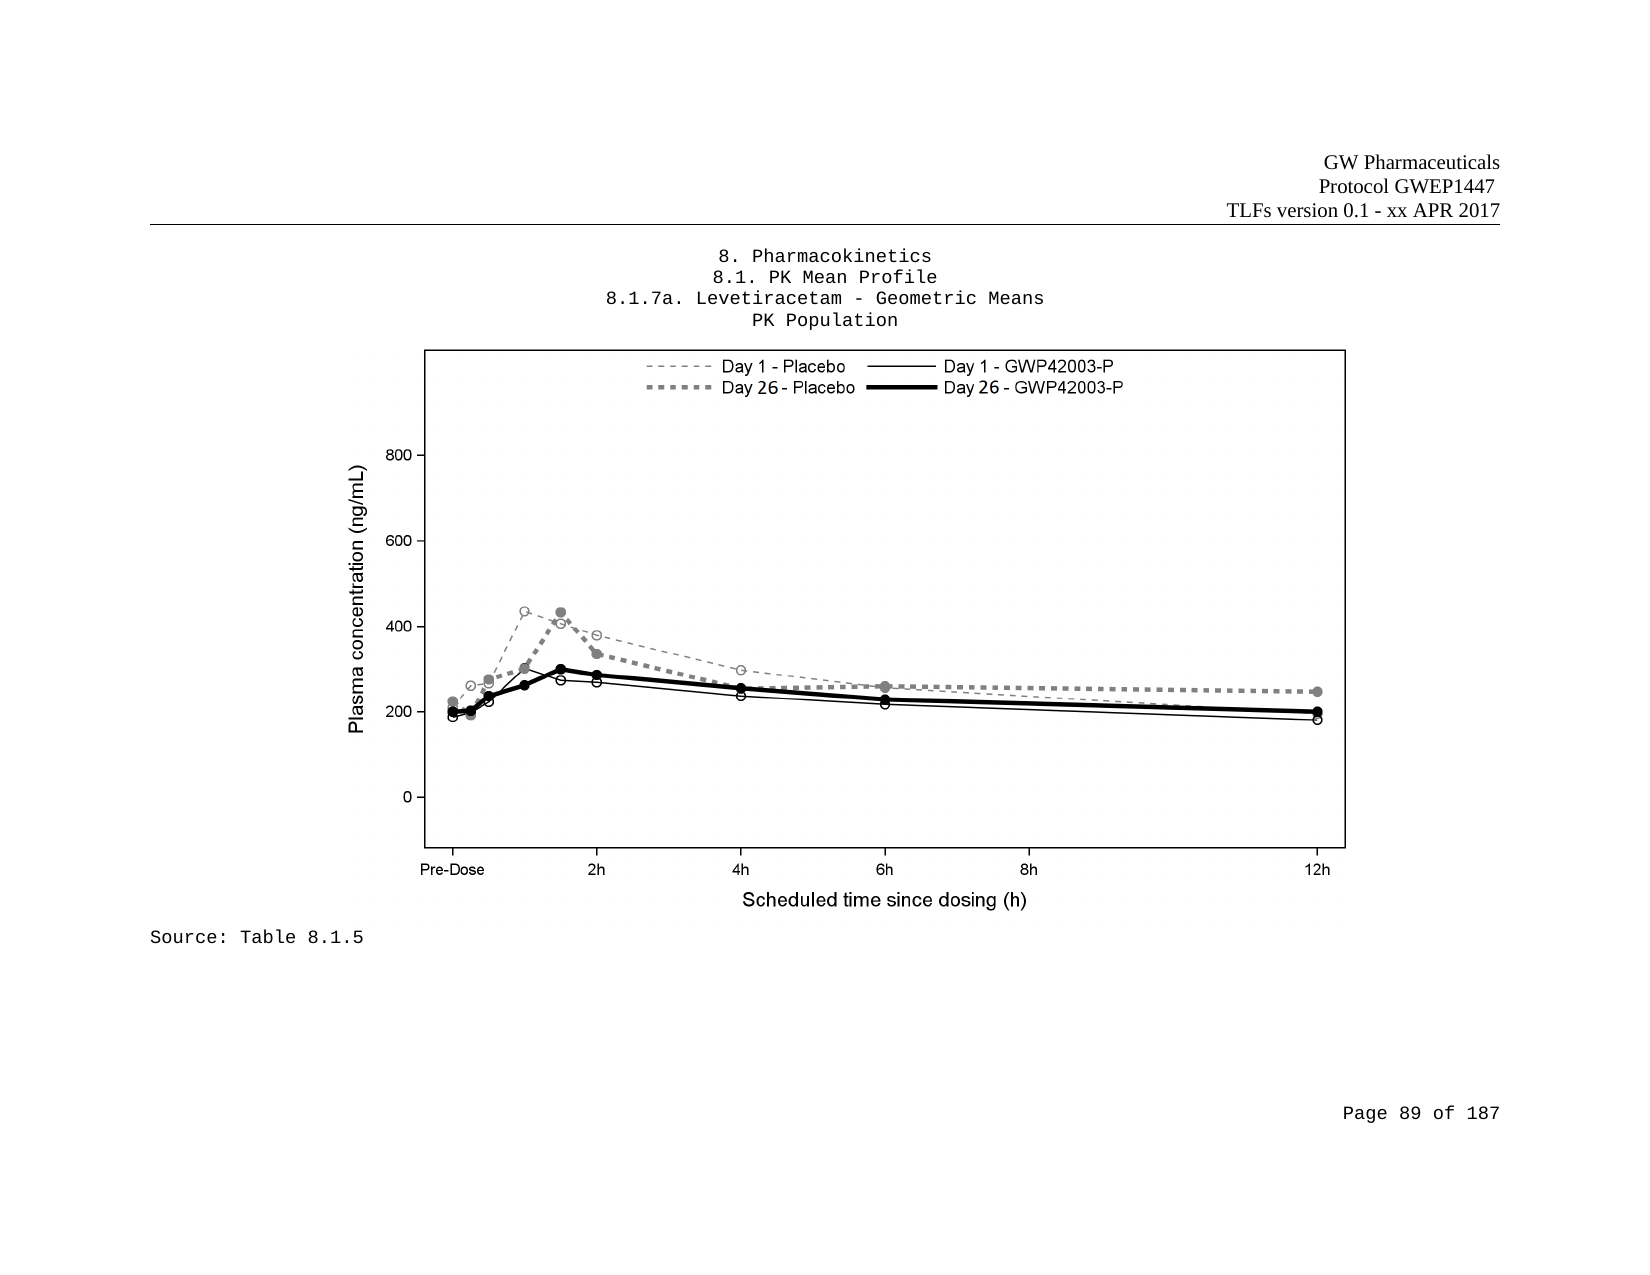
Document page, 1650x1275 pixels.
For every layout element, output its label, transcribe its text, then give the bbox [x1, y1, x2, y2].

picture [332, 338, 1358, 924]
text Source: Table 8.1.5 [150, 928, 1500, 949]
text 8.1. PK Mean Profile [150, 268, 1500, 289]
text 8. Pharmacokinetics [150, 247, 1500, 268]
text 8.1.7a. Levetiracetam - Geometric Means [150, 289, 1500, 310]
text PK Population [150, 310, 1500, 332]
